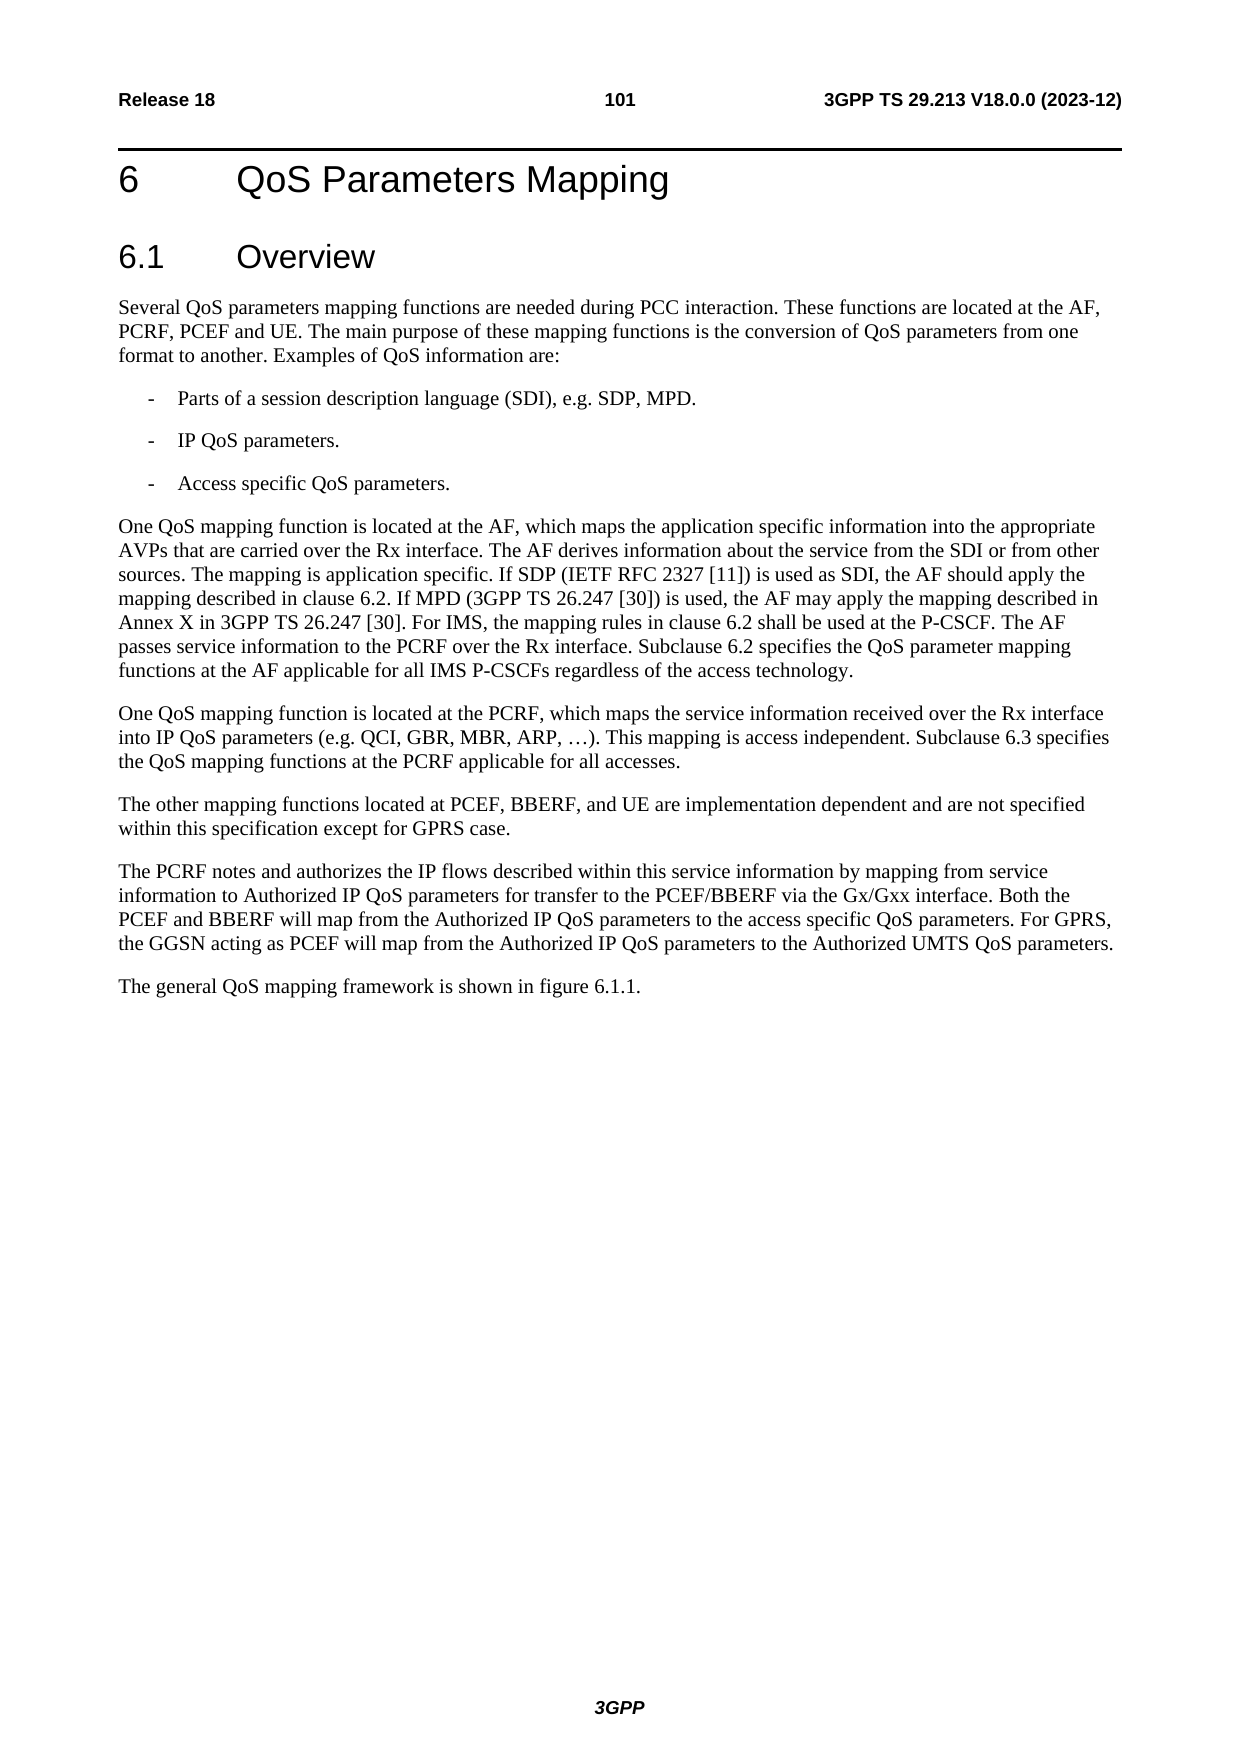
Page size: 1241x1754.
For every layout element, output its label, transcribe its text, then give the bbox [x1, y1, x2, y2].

subtitle 6 QoS Parameters Mapping [118, 151, 1122, 200]
text One QoS mapping function is located at the PCRF, which maps the service information received over the Rx interface into IP QoS parameters (e.g. QCI, GBR, MBR, ARP, …). This mapping is access independent. Subclause 6.3 specifies the QoS mapping functions at the PCRF applicable for all accesses. [118, 701, 1122, 773]
subtitle 6.1 Overview [118, 237, 1122, 276]
text - Access specific QoS parameters. [148, 471, 1122, 495]
text - IP QoS parameters. [148, 428, 1122, 452]
text - Parts of a session description language (SDI), e.g. SDP, MPD. [148, 386, 1122, 410]
text One QoS mapping function is located at the AF, which maps the application specific information into the appropriate AVPs that are carried over the Rx interface. The AF derives information about the service from the SDI or from other sources. The mapping is application specific. If SDP (IETF RFC 2327 [11]) is used as SDI, the AF should apply the mapping described in clause 6.2. If MPD (3GPP TS 26.247 [30]) is used, the AF may apply the mapping described in Annex X in 3GPP TS 26.247 [30]. For IMS, the mapping rules in clause 6.2 shall be used at the P-CSCF. The AF passes service information to the PCRF over the Rx interface. Subclause 6.2 specifies the QoS parameter mapping functions at the AF applicable for all IMS P-CSCFs regardless of the access technology. [118, 514, 1122, 682]
text Several QoS parameters mapping functions are needed during PCC interaction. These functions are located at the AF, PCRF, PCEF and UE. The main purpose of these mapping functions is the conversion of QoS parameters from one format to another. Examples of QoS information are: [118, 295, 1122, 367]
text The general QoS mapping framework is shown in figure 6.1.1. [118, 974, 1122, 998]
text The PCRF notes and authorizes the IP flows described within this service information by mapping from service information to Authorized IP QoS parameters for transfer to the PCEF/BBERF via the Gx/Gxx interface. Both the PCEF and BBERF will map from the Authorized IP QoS parameters to the access specific QoS parameters. For GPRS, the GGSN acting as PCEF will map from the Authorized IP QoS parameters to the Authorized UMTS QoS parameters. [118, 859, 1122, 955]
text The other mapping functions located at PCEF, BBERF, and UE are implementation dependent and are not specified within this specification except for GPRS case. [118, 792, 1122, 840]
